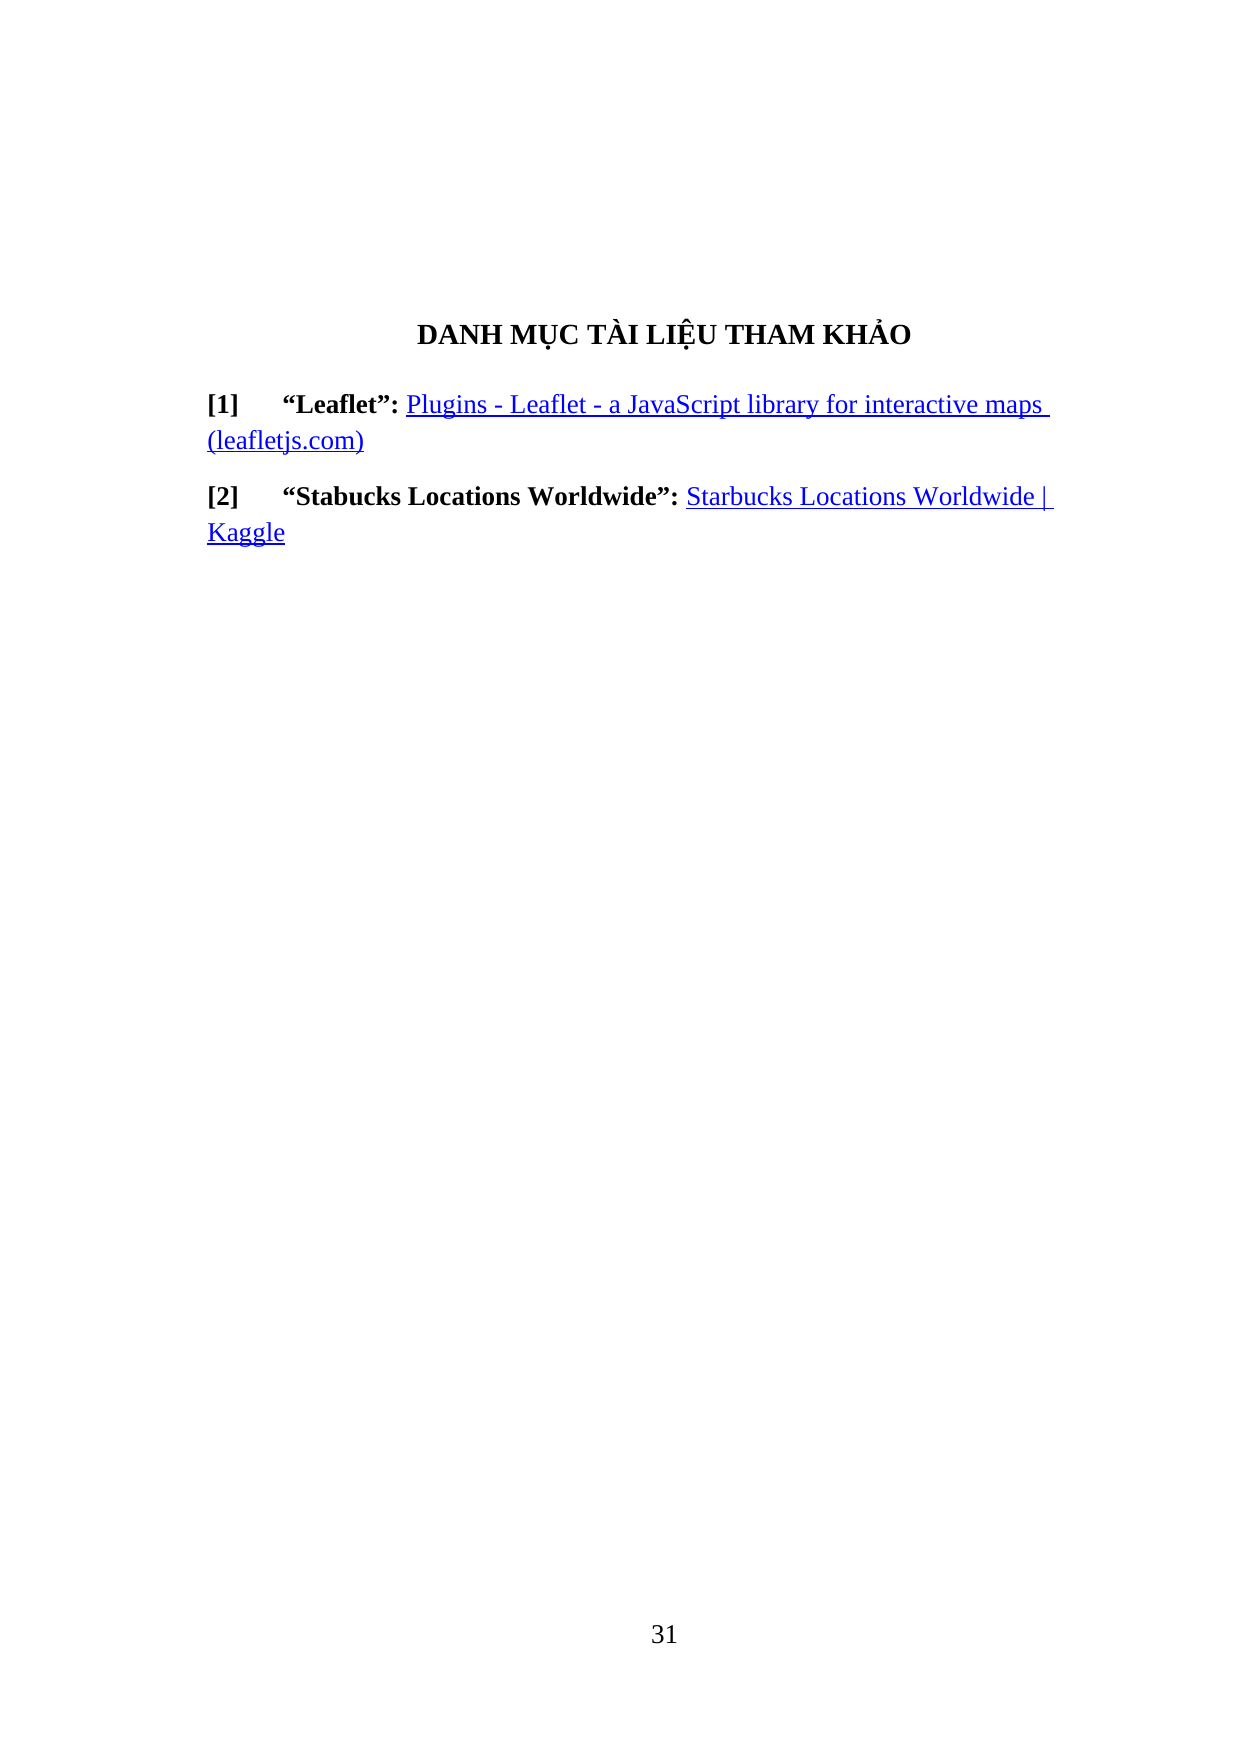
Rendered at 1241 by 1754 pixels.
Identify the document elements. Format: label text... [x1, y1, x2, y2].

text DANH MỤC TÀI LIỆU THAM KHẢO [207, 317, 1122, 351]
